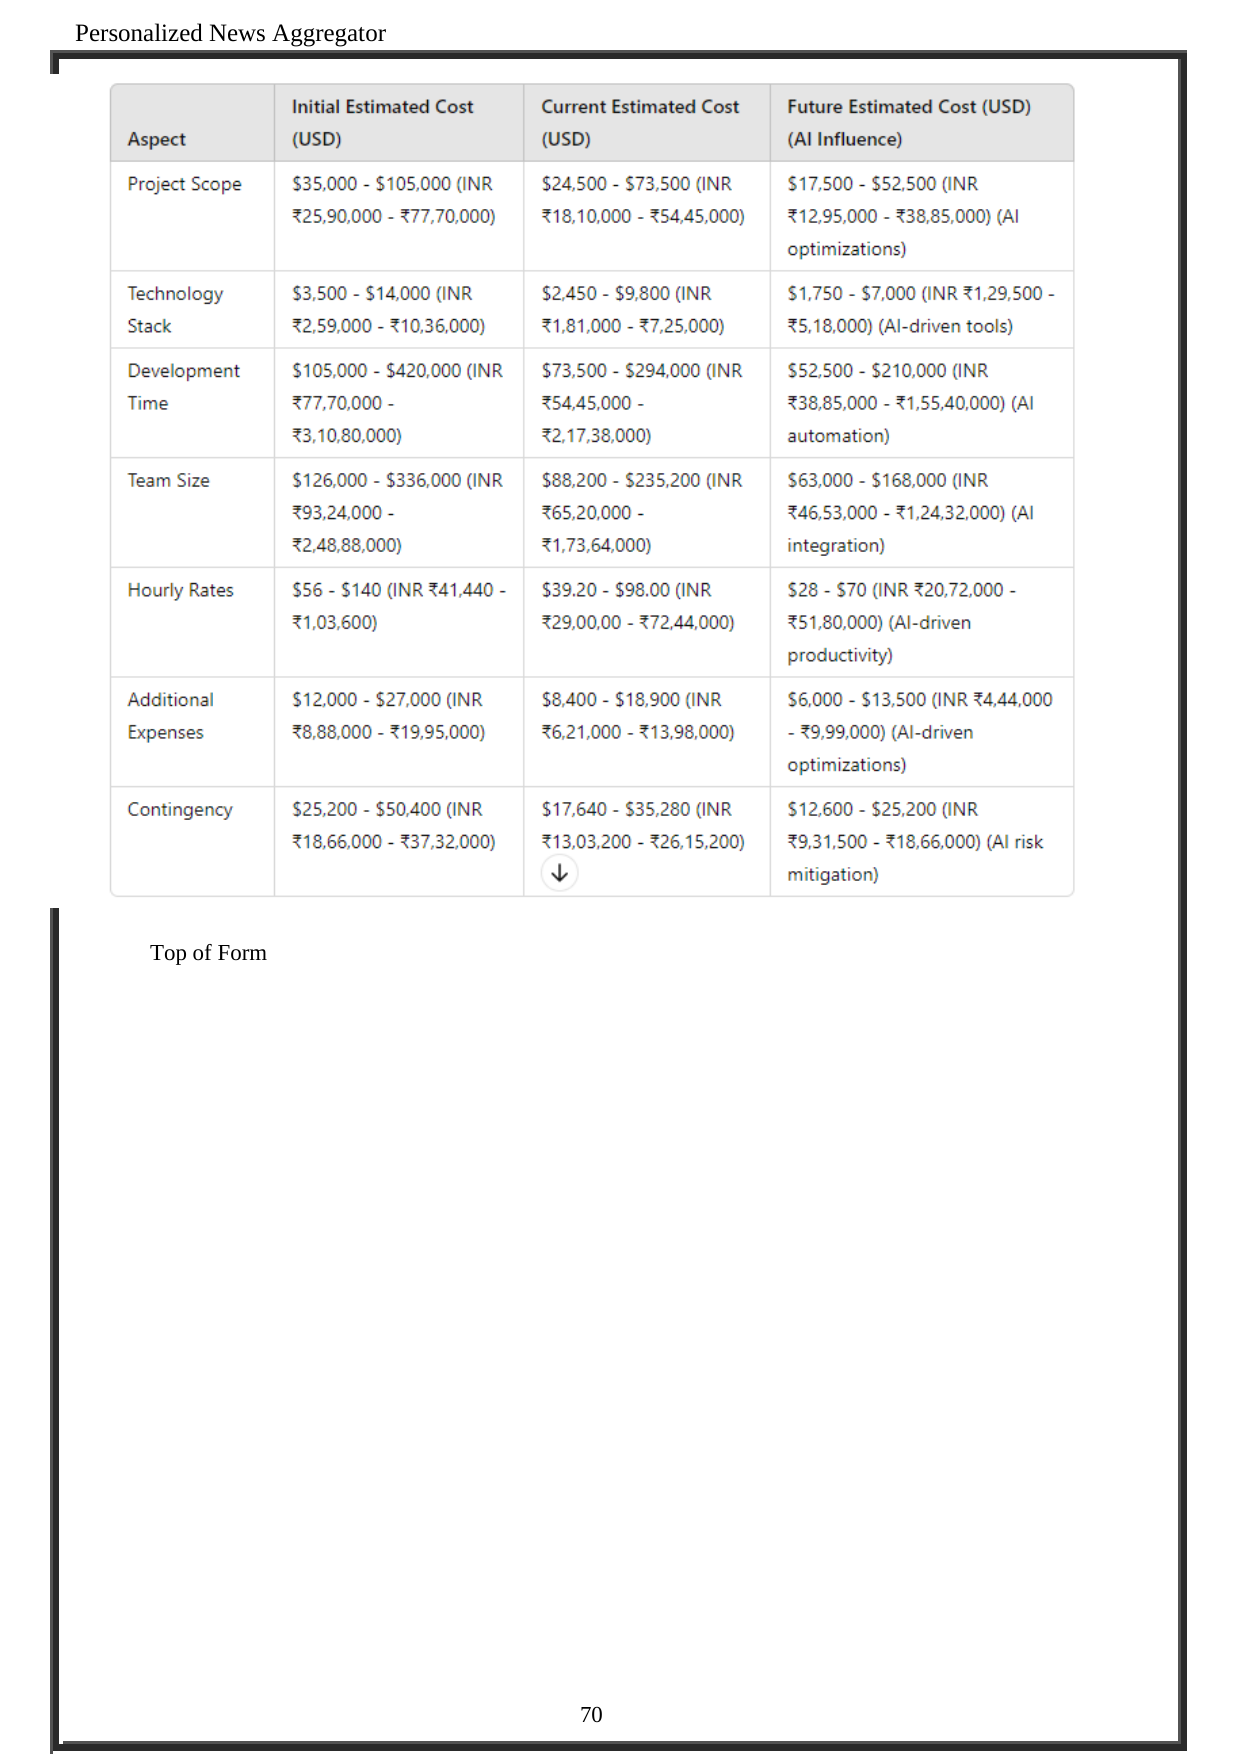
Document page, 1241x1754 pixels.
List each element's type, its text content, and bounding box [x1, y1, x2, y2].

picture [45, 74, 1137, 908]
text Cost estimation for such a project involves considering factors like development resources, infrastructure costs, and ongoing maintenance expenses. The initial investment may vary based on the complexity of features and technologies utilized. However, leveraging AI technologies may lead to higher initial costs but can offer long-term benefits through enhanced user experiences and operational efficiencies. It's essential to factor in currency fluctuations and inflation rates when estimating costs in dollars, with the conversion to INR providing a clearer picture of local expenses. Overall, meticulous planning, efficient resource allocation, and strategic decision-making are crucial for the successful implementation of a personalized news aggregator website. Top of Form [150, 908, 1107, 966]
